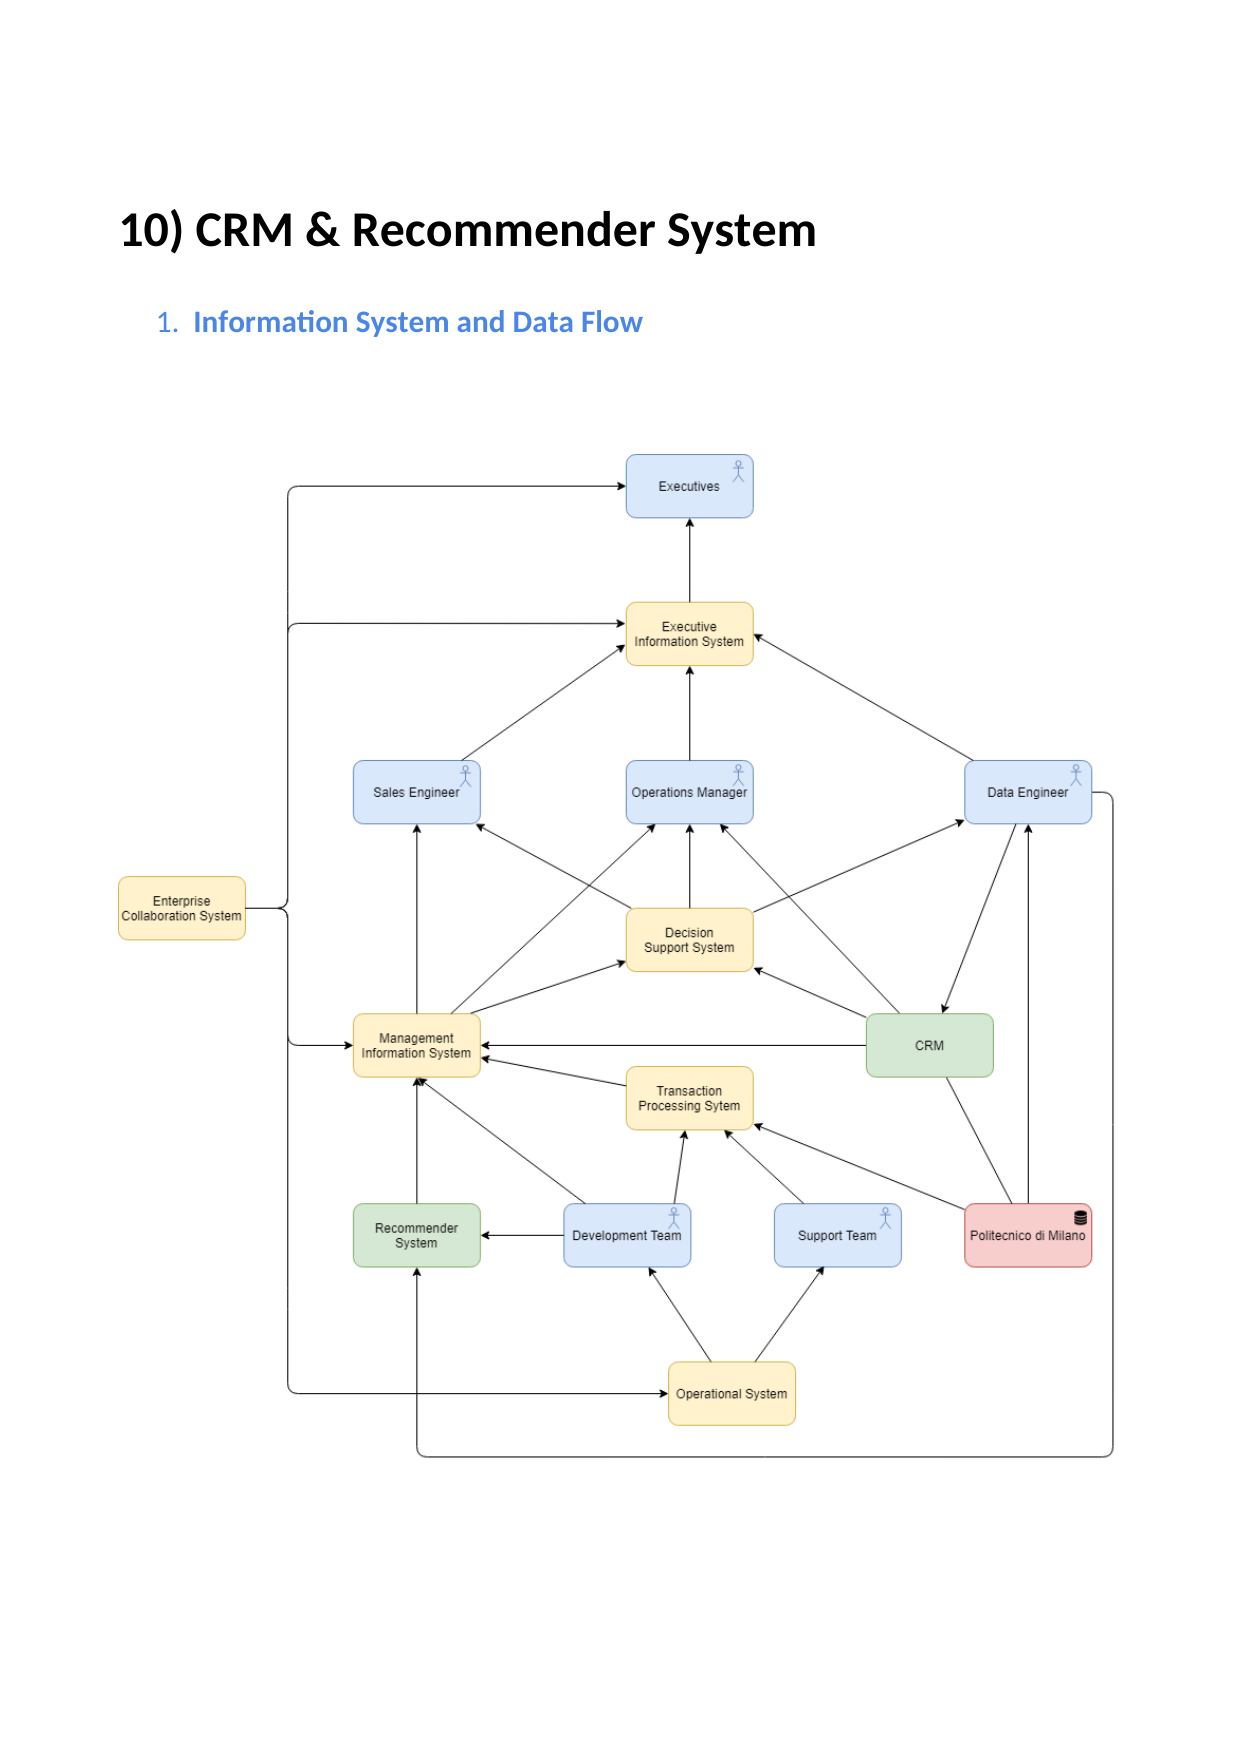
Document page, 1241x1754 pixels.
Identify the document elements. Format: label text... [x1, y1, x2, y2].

list Information System and Data Flow [156, 302, 1122, 340]
picture [118, 454, 1123, 1467]
subtitle 10) CRM & Recommender System [118, 198, 1122, 259]
